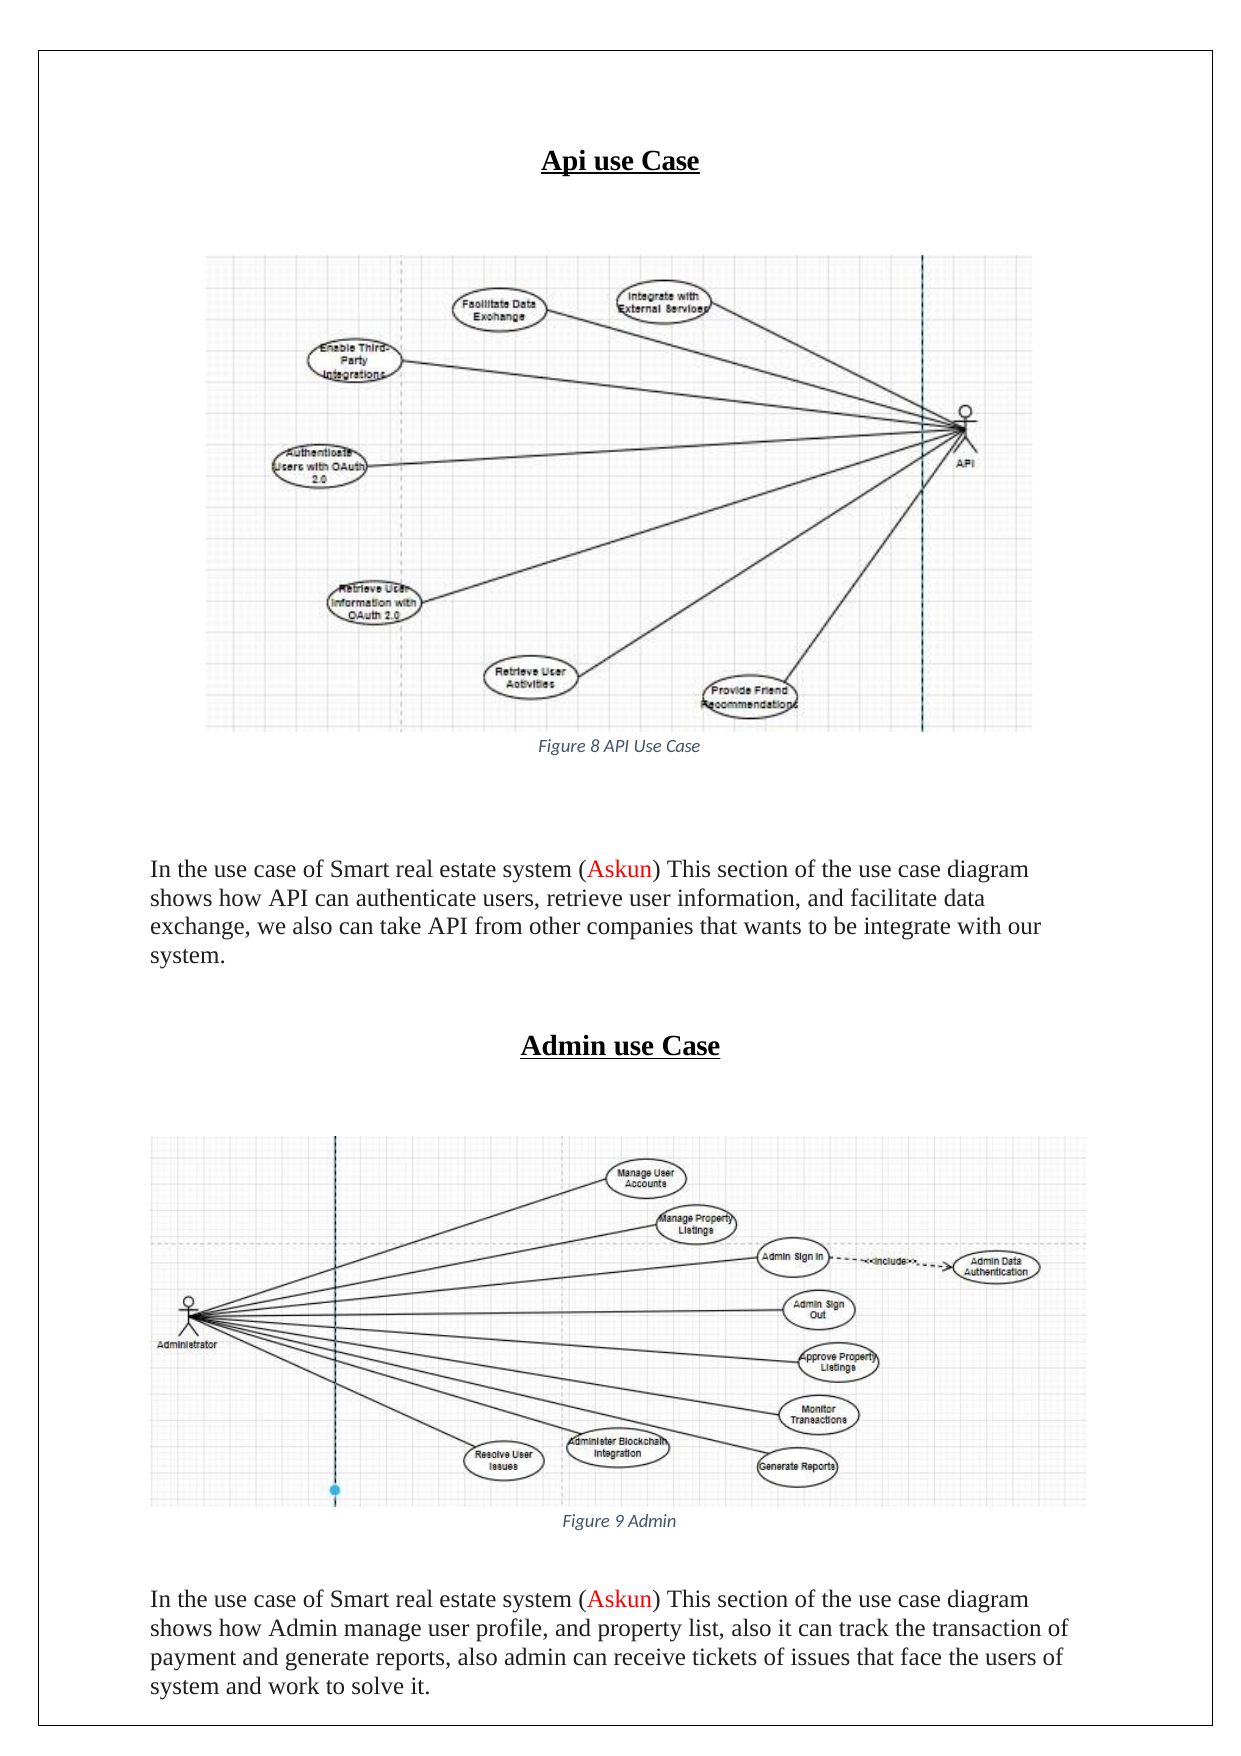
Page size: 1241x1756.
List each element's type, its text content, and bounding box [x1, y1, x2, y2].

text Api use Case [73, 143, 1167, 176]
text Admin use Case [73, 1028, 1167, 1062]
text In the use case of Smart real estate system (Askun) This section of the use case diagram shows how Admin manage user profile, and property list, also it can track the transaction of payment and generate reports, also admin can receive tickets of issues that face the users of system and work to solve it. [150, 1584, 1085, 1699]
text In the use case of Smart real estate system (Askun) This section of the use case diagram shows how API can authenticate users, retrieve user information, and facilitate data exchange, we also can take API from other companies that wants to be integrate with our system. [150, 854, 1085, 969]
picture [150, 1136, 1087, 1507]
picture [205, 255, 1033, 732]
